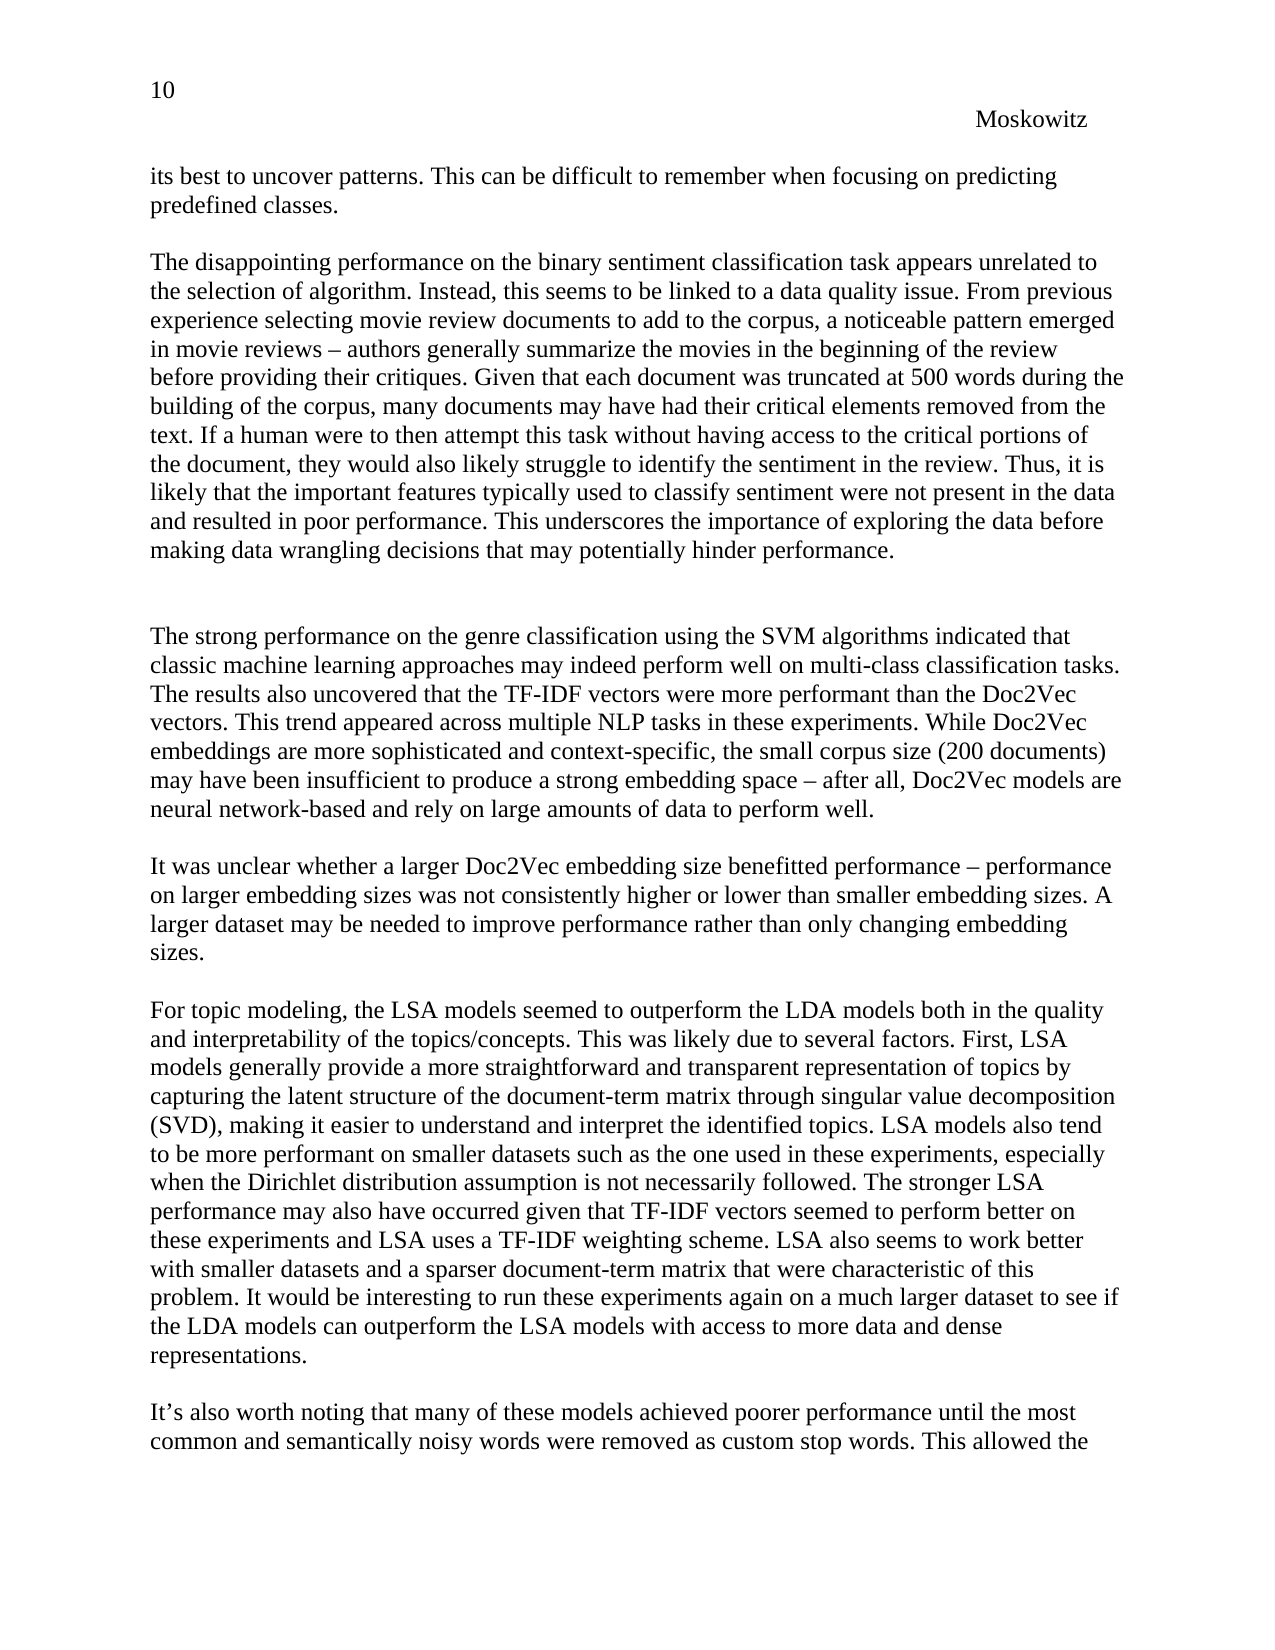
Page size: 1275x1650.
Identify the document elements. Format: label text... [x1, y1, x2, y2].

text For topic modeling, the LSA models seemed to outperform the LDA models both in the quality and interpretability of the topics/concepts. This was likely due to several factors. First, LSA models generally provide a more straightforward and transparent representation of topics by capturing the latent structure of the document-term matrix through singular value decomposition (SVD), making it easier to understand and interpret the identified topics. LSA models also tend to be more performant on smaller datasets such as the one used in these experiments, especially when the Dirichlet distribution assumption is not necessarily followed. The stronger LSA performance may also have occurred given that TF-IDF vectors seemed to perform better on these experiments and LSA uses a TF-IDF weighting scheme. LSA also seems to work better with smaller datasets and a sparser document-term matrix that were characteristic of this problem. It would be interesting to run these experiments again on a much larger dataset to see if the LDA models can outperform the LSA models with access to more data and dense representations. [150, 995, 1125, 1369]
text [150, 161, 1125, 219]
text The disappointing performance on the binary sentiment classification task appears unrelated to the selection of algorithm. Instead, this seems to be linked to a data quality issue. From previous experience selecting movie review documents to add to the corpus, a noticeable pattern emerged in movie reviews – authors generally summarize the movies in the beginning of the review before providing their critiques. Given that each document was truncated at 500 words during the building of the corpus, many documents may have had their critical elements removed from the text. If a human were to then attempt this task without having access to the critical portions of the document, they would also likely struggle to identify the sentiment in the review. Thus, it is likely that the important features typically used to classify sentiment were not present in the data and resulted in poor performance. This underscores the importance of exploring the data before making data wrangling decisions that may potentially hinder performance. [150, 247, 1125, 564]
text The strong performance on the genre classification using the SVM algorithms indicated that classic machine learning approaches may indeed perform well on multi-class classification tasks. The results also uncovered that the TF-IDF vectors were more performant than the Doc2Vec vectors. This trend appeared across multiple NLP tasks in these experiments. While Doc2Vec embeddings are more sophisticated and context-specific, the small corpus size (200 documents) may have been insufficient to produce a strong embedding space – after all, Doc2Vec models are neural network-based and rely on large amounts of data to perform well. [150, 621, 1125, 822]
text It was unclear whether a larger Doc2Vec embedding size benefitted performance – performance on larger embedding sizes was not consistently higher or lower than smaller embedding sizes. A larger dataset may be needed to improve performance rather than only changing embedding sizes. [150, 851, 1125, 966]
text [150, 1397, 1125, 1455]
